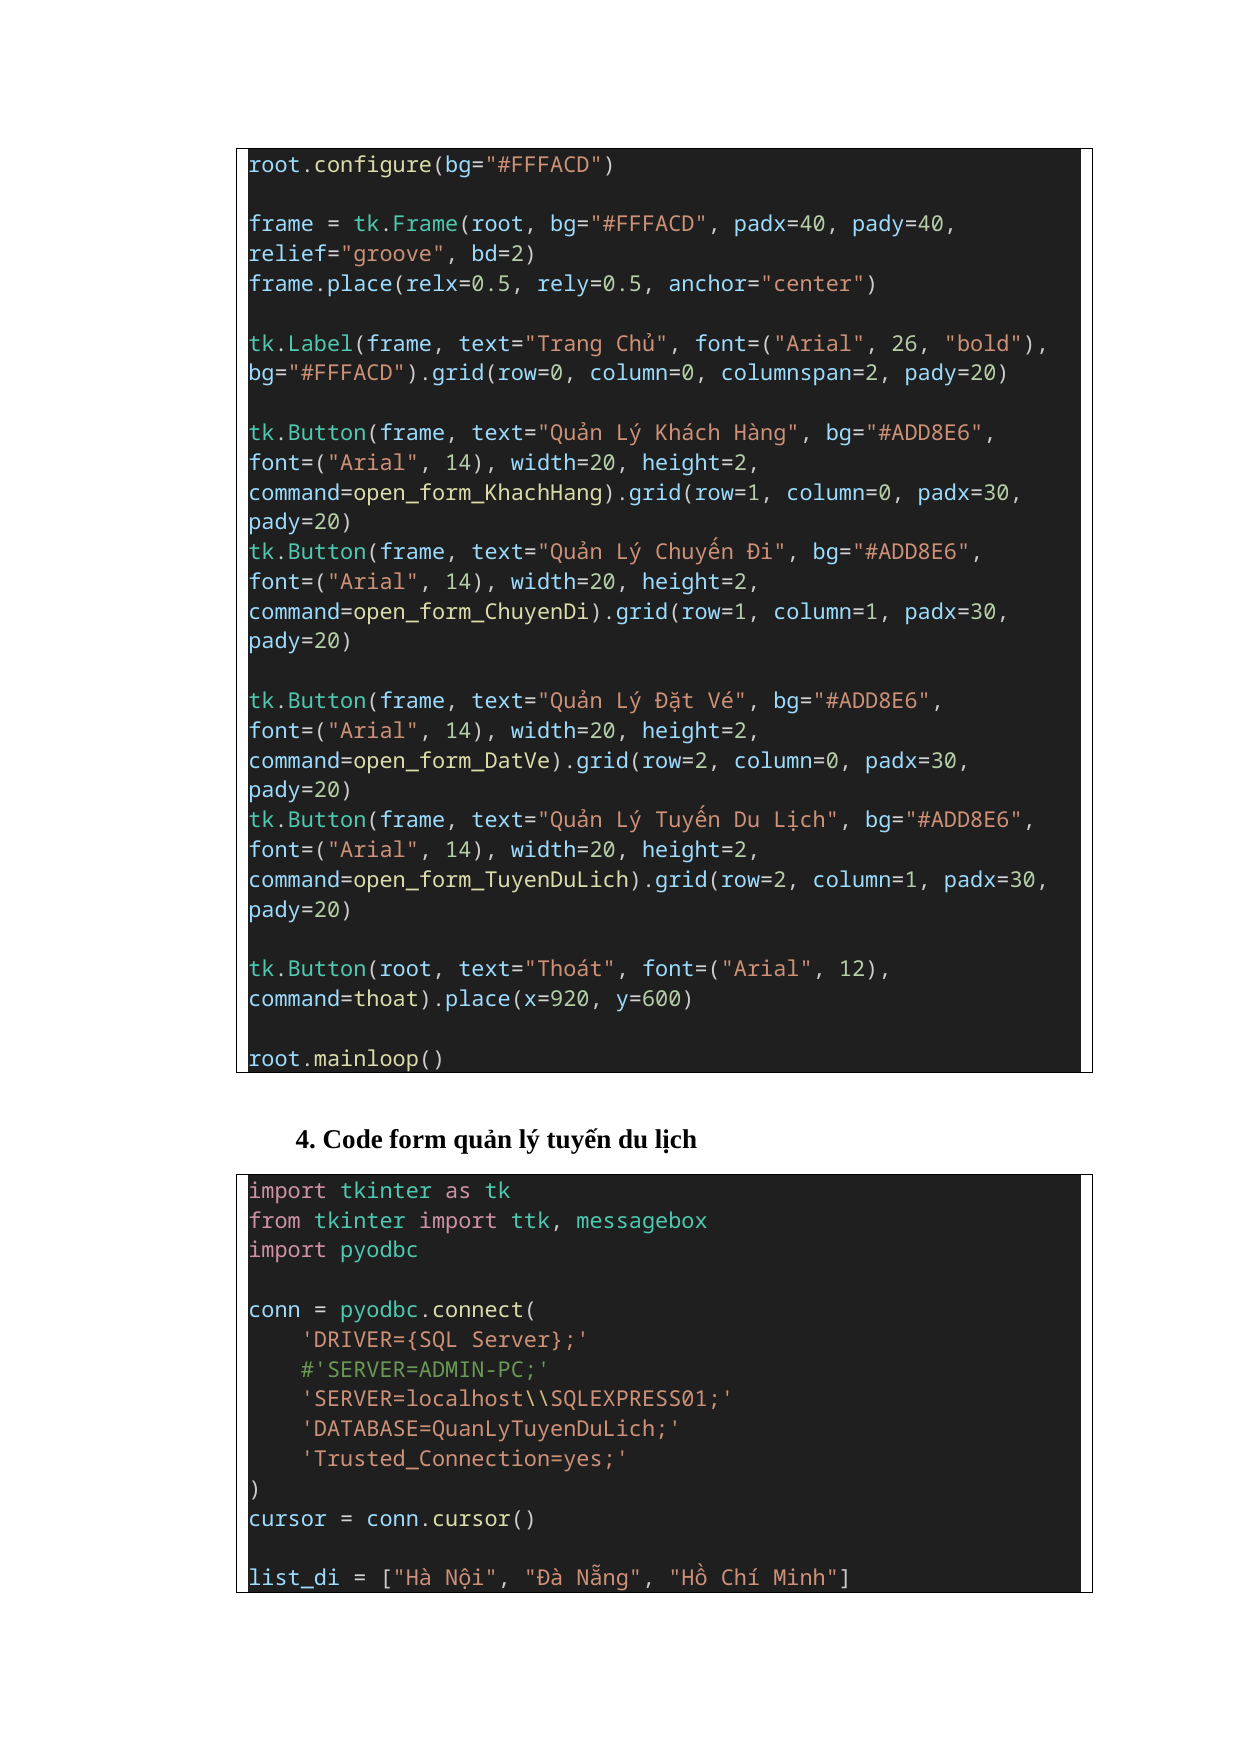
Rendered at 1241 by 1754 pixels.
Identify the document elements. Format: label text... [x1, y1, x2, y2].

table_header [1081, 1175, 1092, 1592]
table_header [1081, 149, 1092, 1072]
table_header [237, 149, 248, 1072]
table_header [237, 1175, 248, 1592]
text 4. Code form quản lý tuyến du lịch [236, 1123, 1092, 1155]
